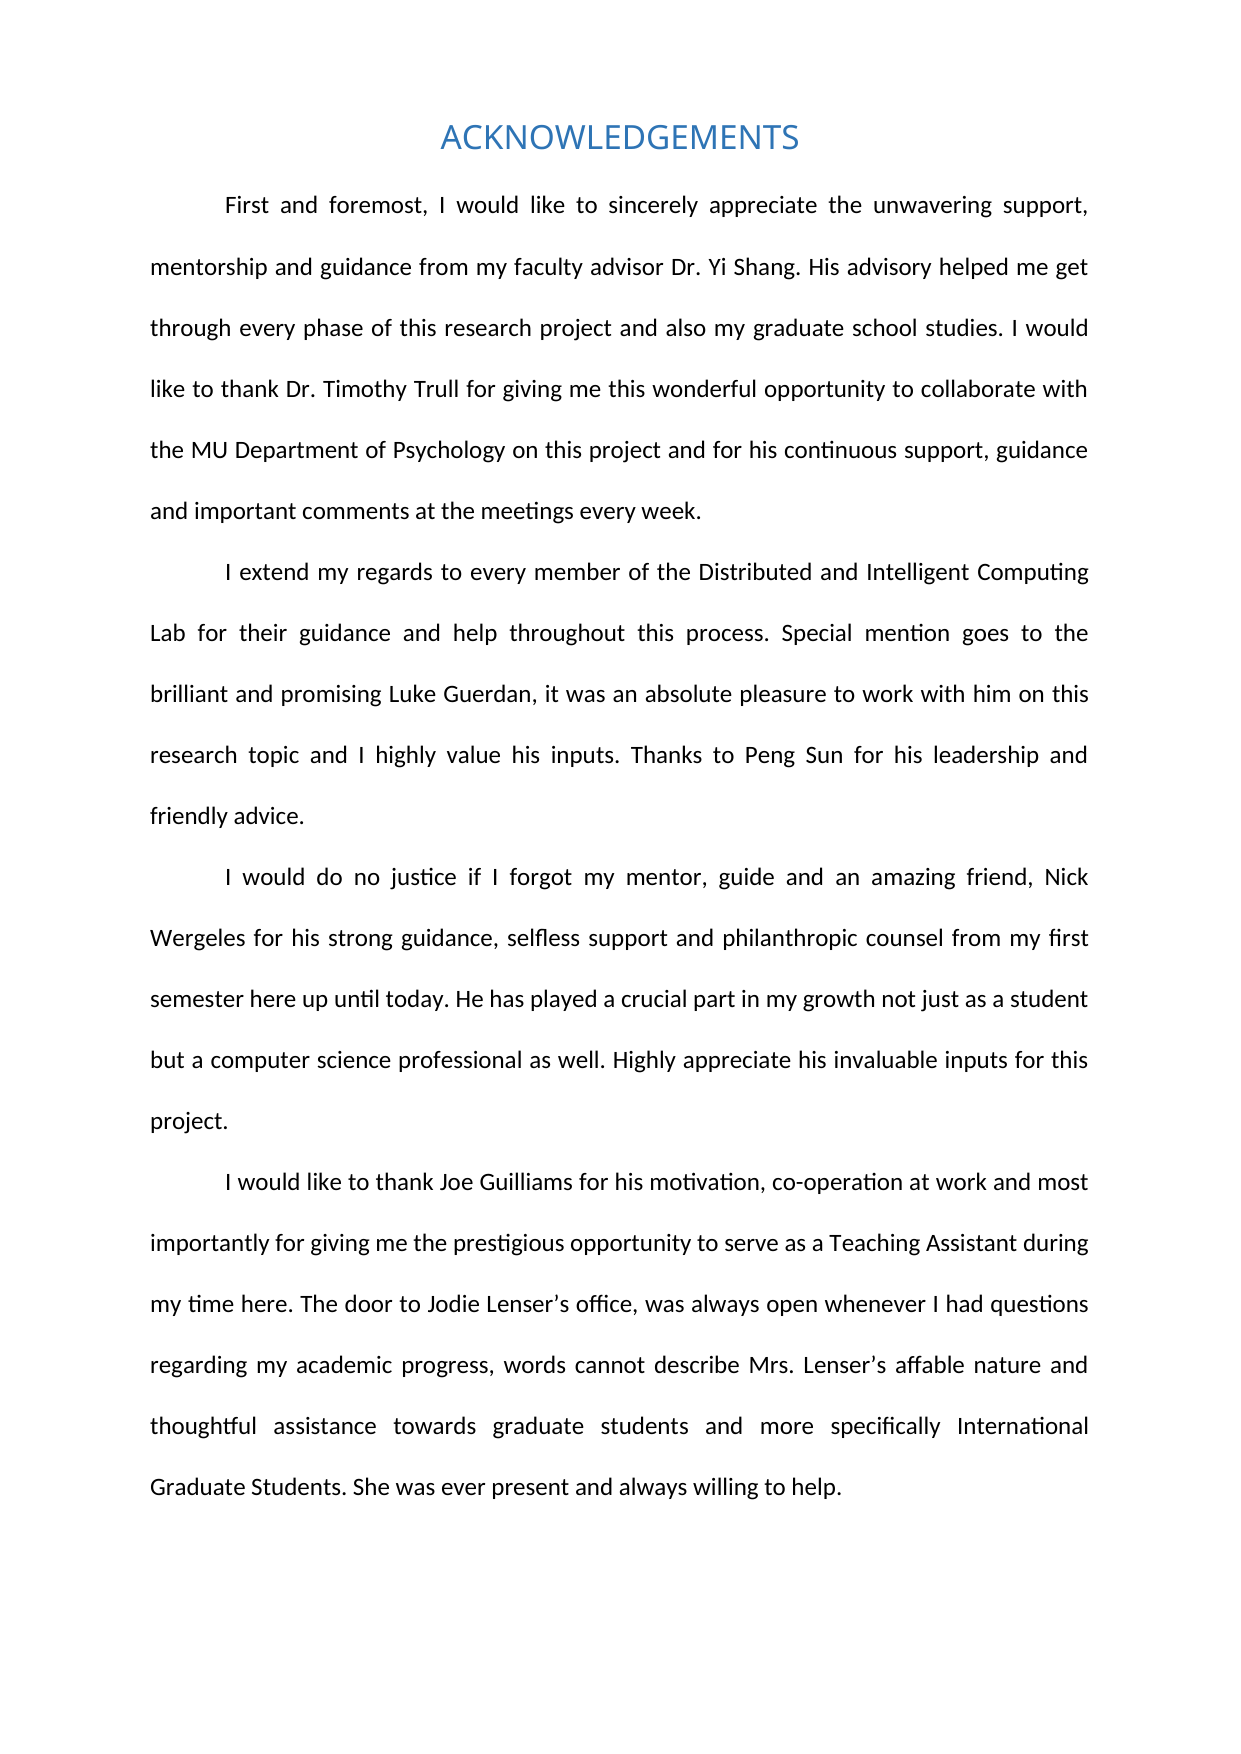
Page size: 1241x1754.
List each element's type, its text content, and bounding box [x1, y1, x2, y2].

text I extend my regards to every member of the Distributed and Intelligent Computing Lab for their guidance and help throughout this process. Special mention goes to the brilliant and promising Luke Guerdan, it was an absolute pleasure to work with him on this research topic and I highly value his inputs. Thanks to Peng Sun for his leadership and friendly advice. [150, 556, 1090, 831]
text First and foremost, I would like to sincerely appreciate the unwavering support, mentorship and guidance from my faculty advisor Dr. Yi Shang. His advisory helped me get through every phase of this research project and also my graduate school studies. I would like to thank Dr. Timothy Trull for giving me this wonderful opportunity to collaborate with the MU Department of Psychology on this project and for his continuous support, guidance and important comments at the meetings every week. [150, 189, 1090, 525]
subtitle ACKNOWLEDGEMENTS [150, 114, 1090, 159]
text I would like to thank Joe Guilliams for his motivation, co-operation at work and most importantly for giving me the prestigious opportunity to serve as a Teaching Assistant during my time here. The door to Jodie Lenser’s office, was always open whenever I had questions regarding my academic progress, words cannot describe Mrs. Lenser’s affable nature and thoughtful assistance towards graduate students and more specifically International Graduate Students. She was ever present and always willing to help. [150, 1166, 1090, 1502]
text I would do no justice if I forgot my mentor, guide and an amazing friend, Nick Wergeles for his strong guidance, selfless support and philanthropic counsel from my first semester here up until today. He has played a crucial part in my growth not just as a student but a computer science professional as well. Highly appreciate his invaluable inputs for this project. [150, 861, 1090, 1136]
